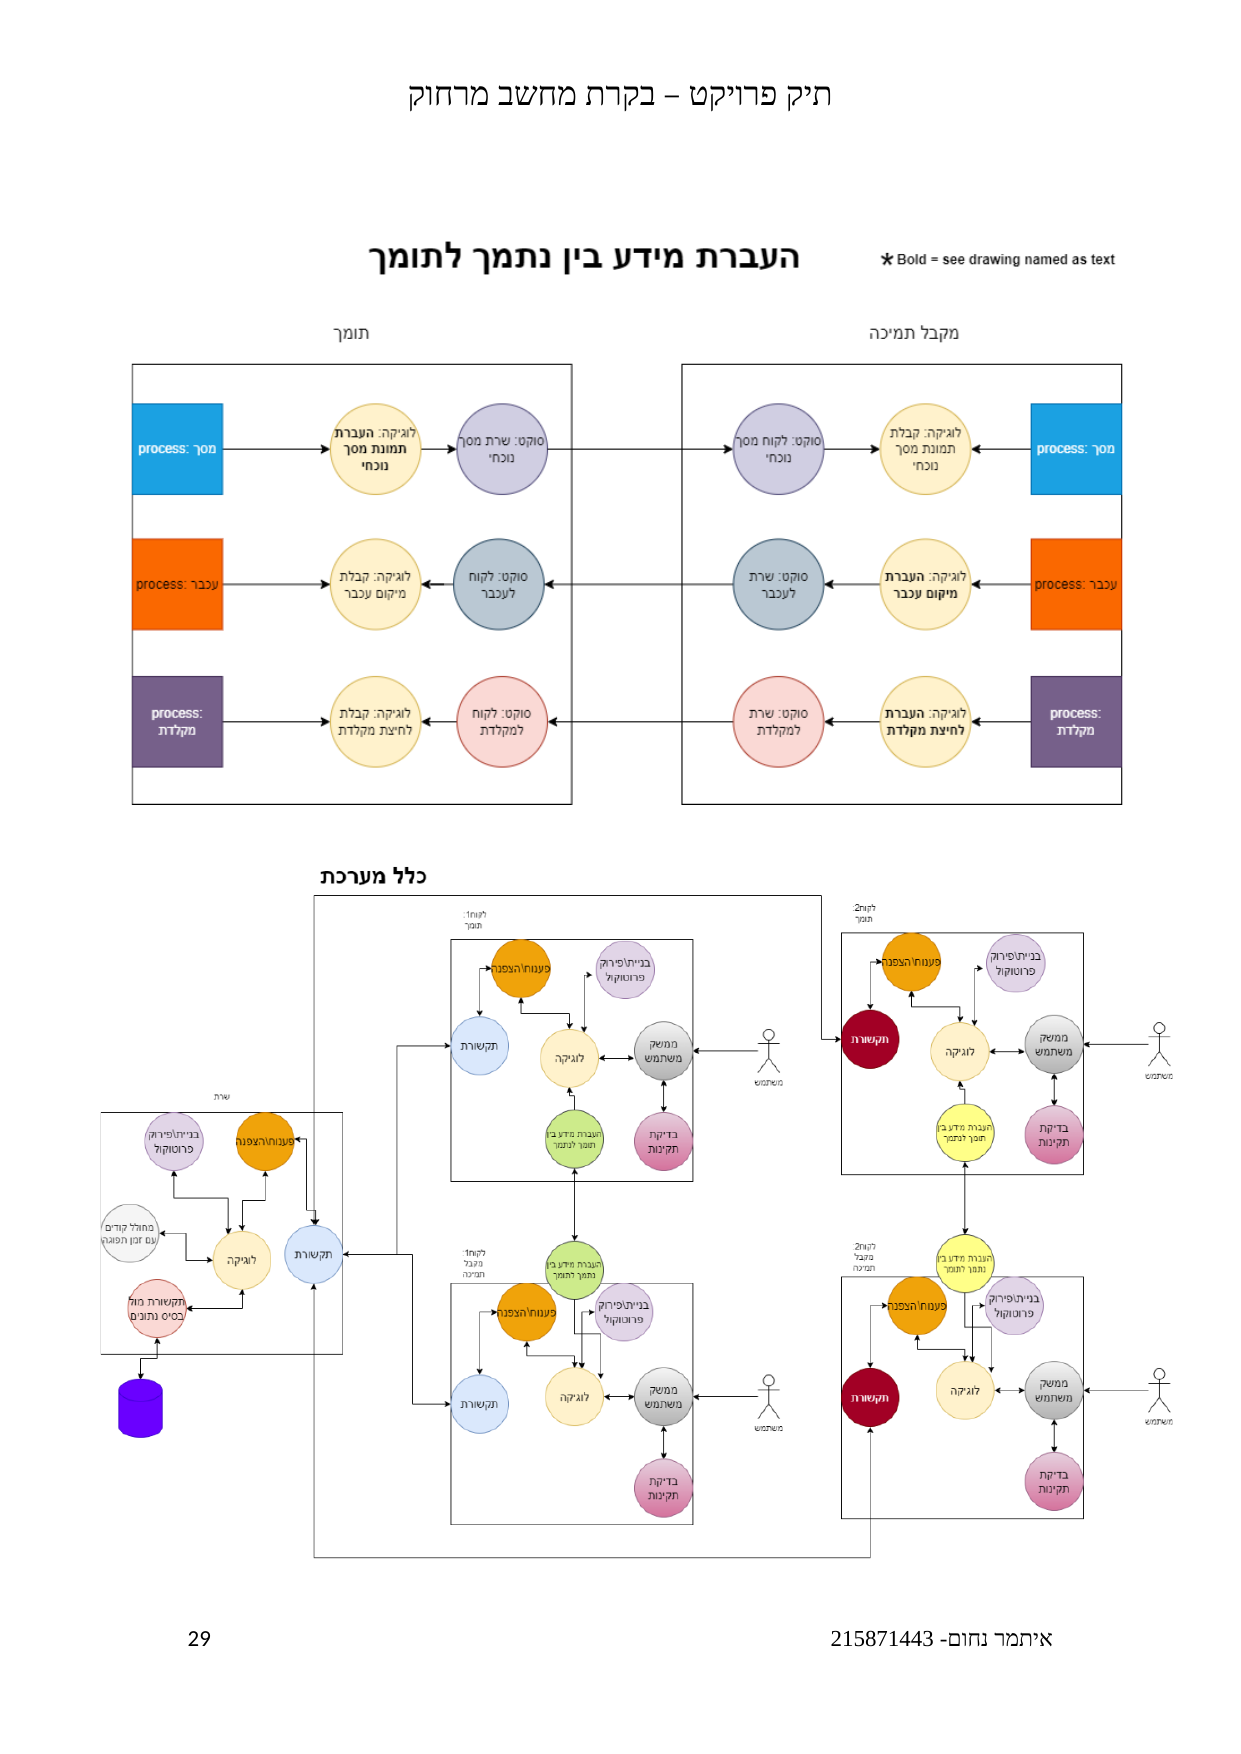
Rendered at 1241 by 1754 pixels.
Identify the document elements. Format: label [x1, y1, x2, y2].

picture [131, 210, 1137, 805]
picture [100, 846, 1173, 1564]
